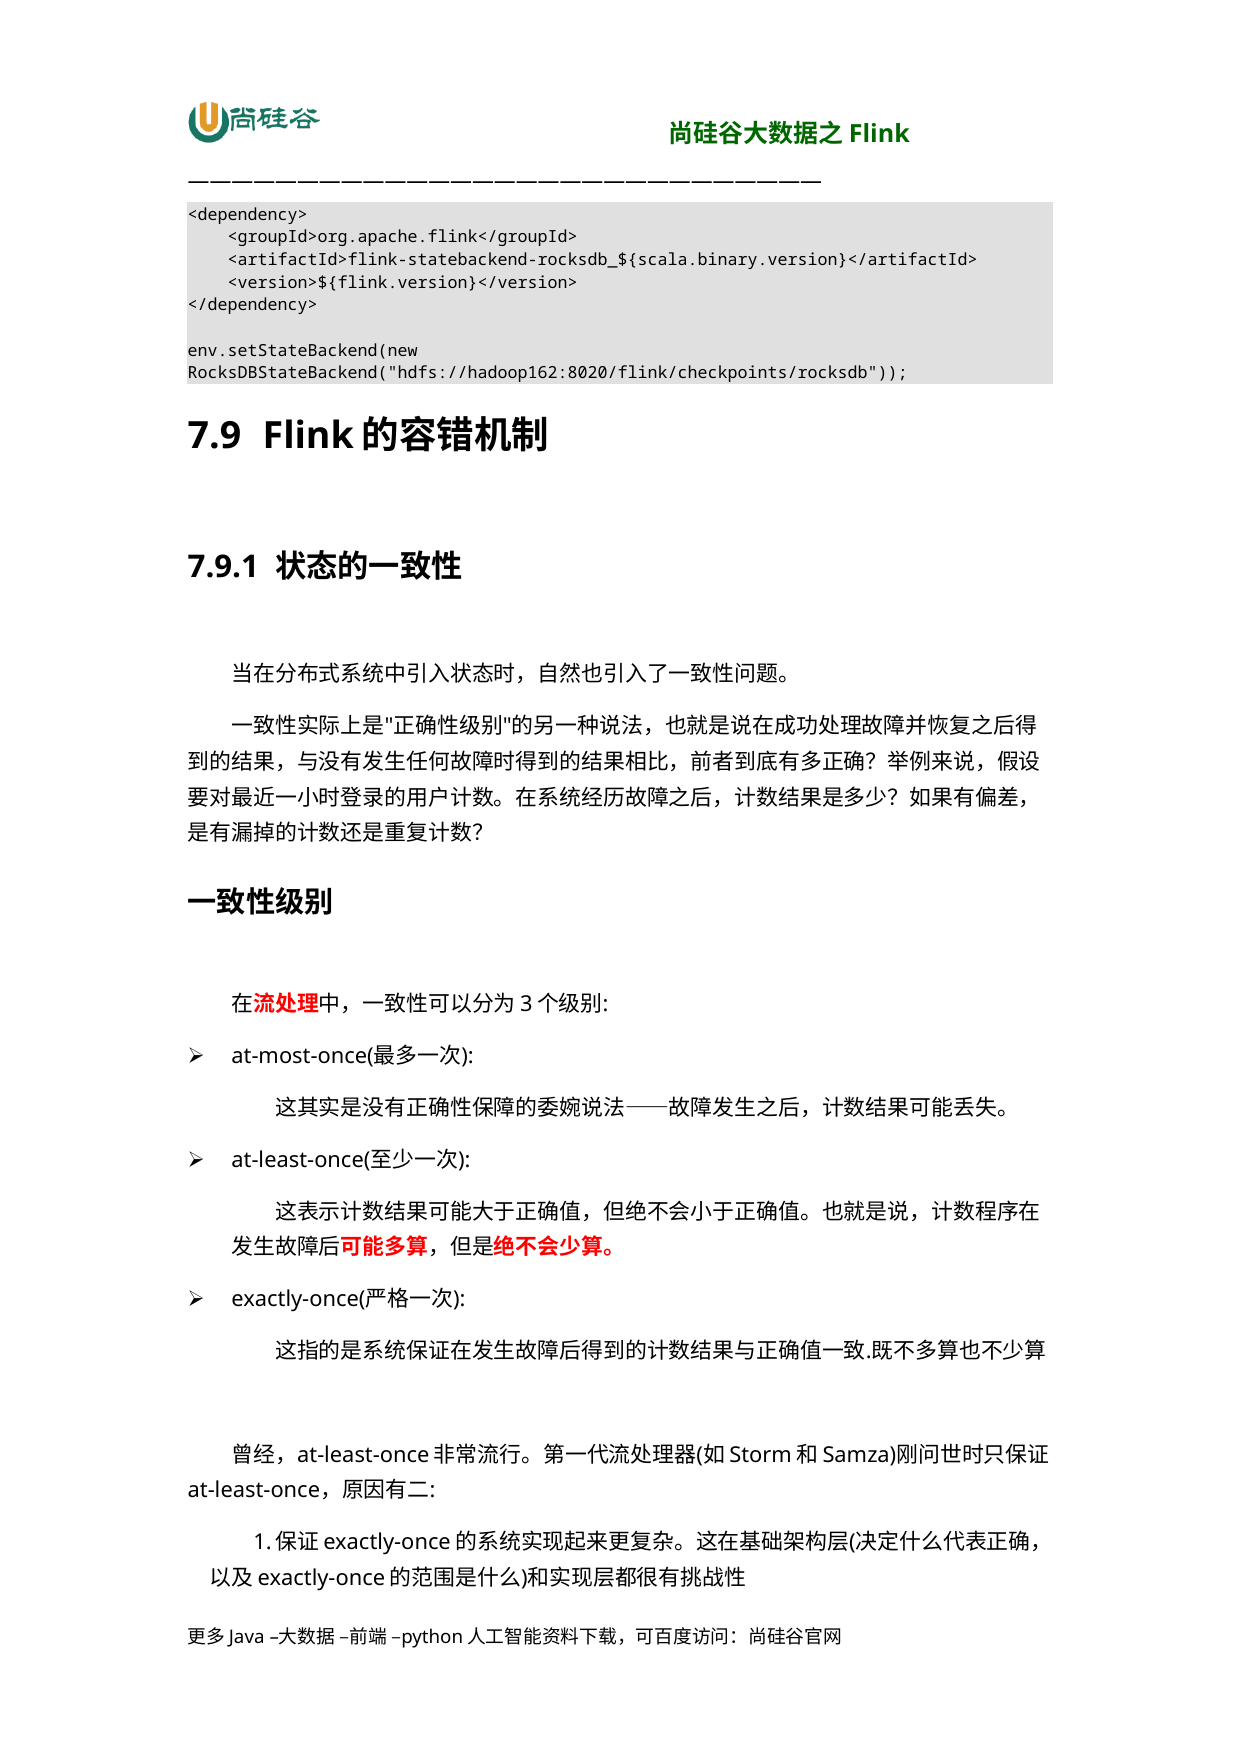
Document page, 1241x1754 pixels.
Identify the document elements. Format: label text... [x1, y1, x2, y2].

picture [187, 101, 320, 143]
text env.setStateBackend(new RocksDBStateBackend("hdfs://hadoop162:8020/flink/checkpoints/rocksdb")); [187, 338, 1053, 384]
text 这其实是没有正确性保障的委婉说法——故障发生之后，计数结果可能丢失。 [231, 1089, 1053, 1122]
text 一致性实际上是"正确性级别"的另一种说法，也就是说在成功处理故障并恢复之后得到的结果，与没有发生任何故障时得到的结果相比，前者到底有多正确？举例来说，假设要对最近一小时登录的用户计数。在系统经历故障之后，计数结果是多少？如果有偏差，是有漏掉的计数还是重复计数？ [187, 708, 1053, 847]
list exactly-once(严格一次): [187, 1281, 1053, 1313]
list at-most-once(最多一次): [187, 1038, 1053, 1070]
text 曾经，at-least-once非常流行。第一代流处理器(如Storm和Samza)刚问世时只保证at-least-once，原因有二: [187, 1436, 1053, 1504]
list at-least-once(至少一次): [187, 1141, 1053, 1174]
text 当在分布式系统中引入状态时，自然也引入了一致性问题。 [187, 656, 1053, 688]
subtitle Flink的容错机制 [187, 400, 1053, 465]
list 保证exactly-once的系统实现起来更复杂。这在基础架构层(决定什么代表正确，以及exactly-once的范围是什么)和实现层都很有挑战性 [209, 1524, 1031, 1592]
text 这表示计数结果可能大于正确值，但绝不会小于正确值。也就是说，计数程序在发生故障后可能多算，但是绝不会少算。 [231, 1193, 1053, 1261]
subtitle 一致性级别 [187, 867, 1053, 932]
subtitle 状态的一致性 [187, 531, 1053, 596]
text <dependency> <groupId>org.apache.flink</groupId> <artifactId>flink-statebackend-rocksdb_${scala.binary.version}</artifactId> <version>${flink.version}</version> </dependency> [187, 202, 1053, 316]
text 这指的是系统保证在发生故障后得到的计数结果与正确值一致.既不多算也不少算 [231, 1333, 1053, 1365]
text 在流处理中，一致性可以分为3个级别: [187, 986, 1053, 1018]
